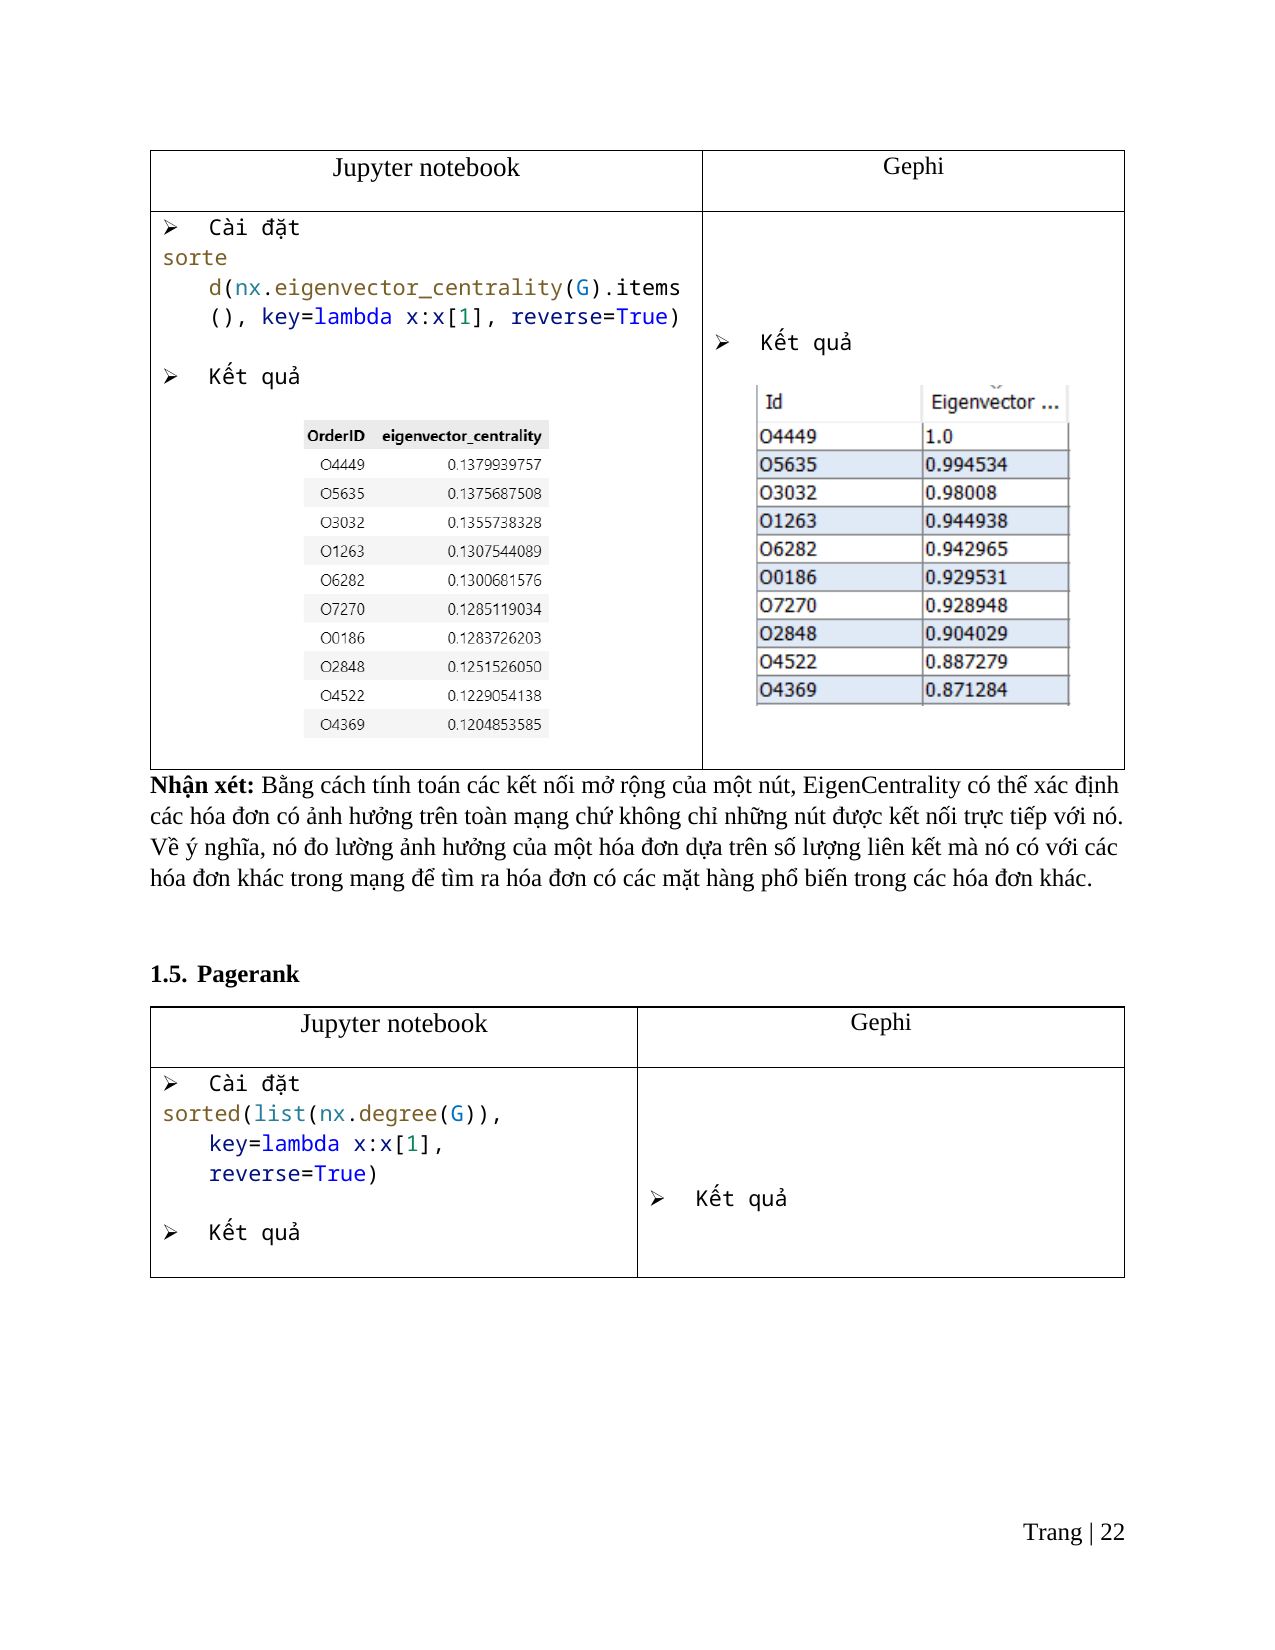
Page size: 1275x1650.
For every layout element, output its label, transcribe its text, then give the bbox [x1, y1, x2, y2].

list Pagerank [150, 959, 1125, 987]
text Nhận xét: Bằng cách tính toán các kết nối mở rộng của một nút, EigenCentrality có thể xác định các hóa đơn có ảnh hưởng trên toàn mạng chứ không chỉ những nút được kết nối trực tiếp với nó. Về ý nghĩa, nó đo lường ảnh hưởng của một hóa đơn dựa trên số lượng liên kết mà nó có với các hóa đơn khác trong mạng để tìm ra hóa đơn có các mặt hàng phổ biến trong các hóa đơn khác. [150, 770, 1125, 892]
table_cell Kết quả [638, 1068, 1124, 1277]
table_header Gephi [638, 1008, 1124, 1067]
table_cell Kết quả [703, 212, 1124, 769]
table_header Gephi [703, 151, 1124, 211]
picture [756, 385, 1071, 706]
picture [303, 420, 549, 741]
table_header Jupyter notebook [151, 1008, 637, 1067]
table_cell Cài đặt sorted(nx.eigenvector_centrality(G).items(), key=lambda x:x[1], reverse=True) Kết quả [151, 212, 702, 769]
table_header Jupyter notebook [151, 151, 702, 211]
